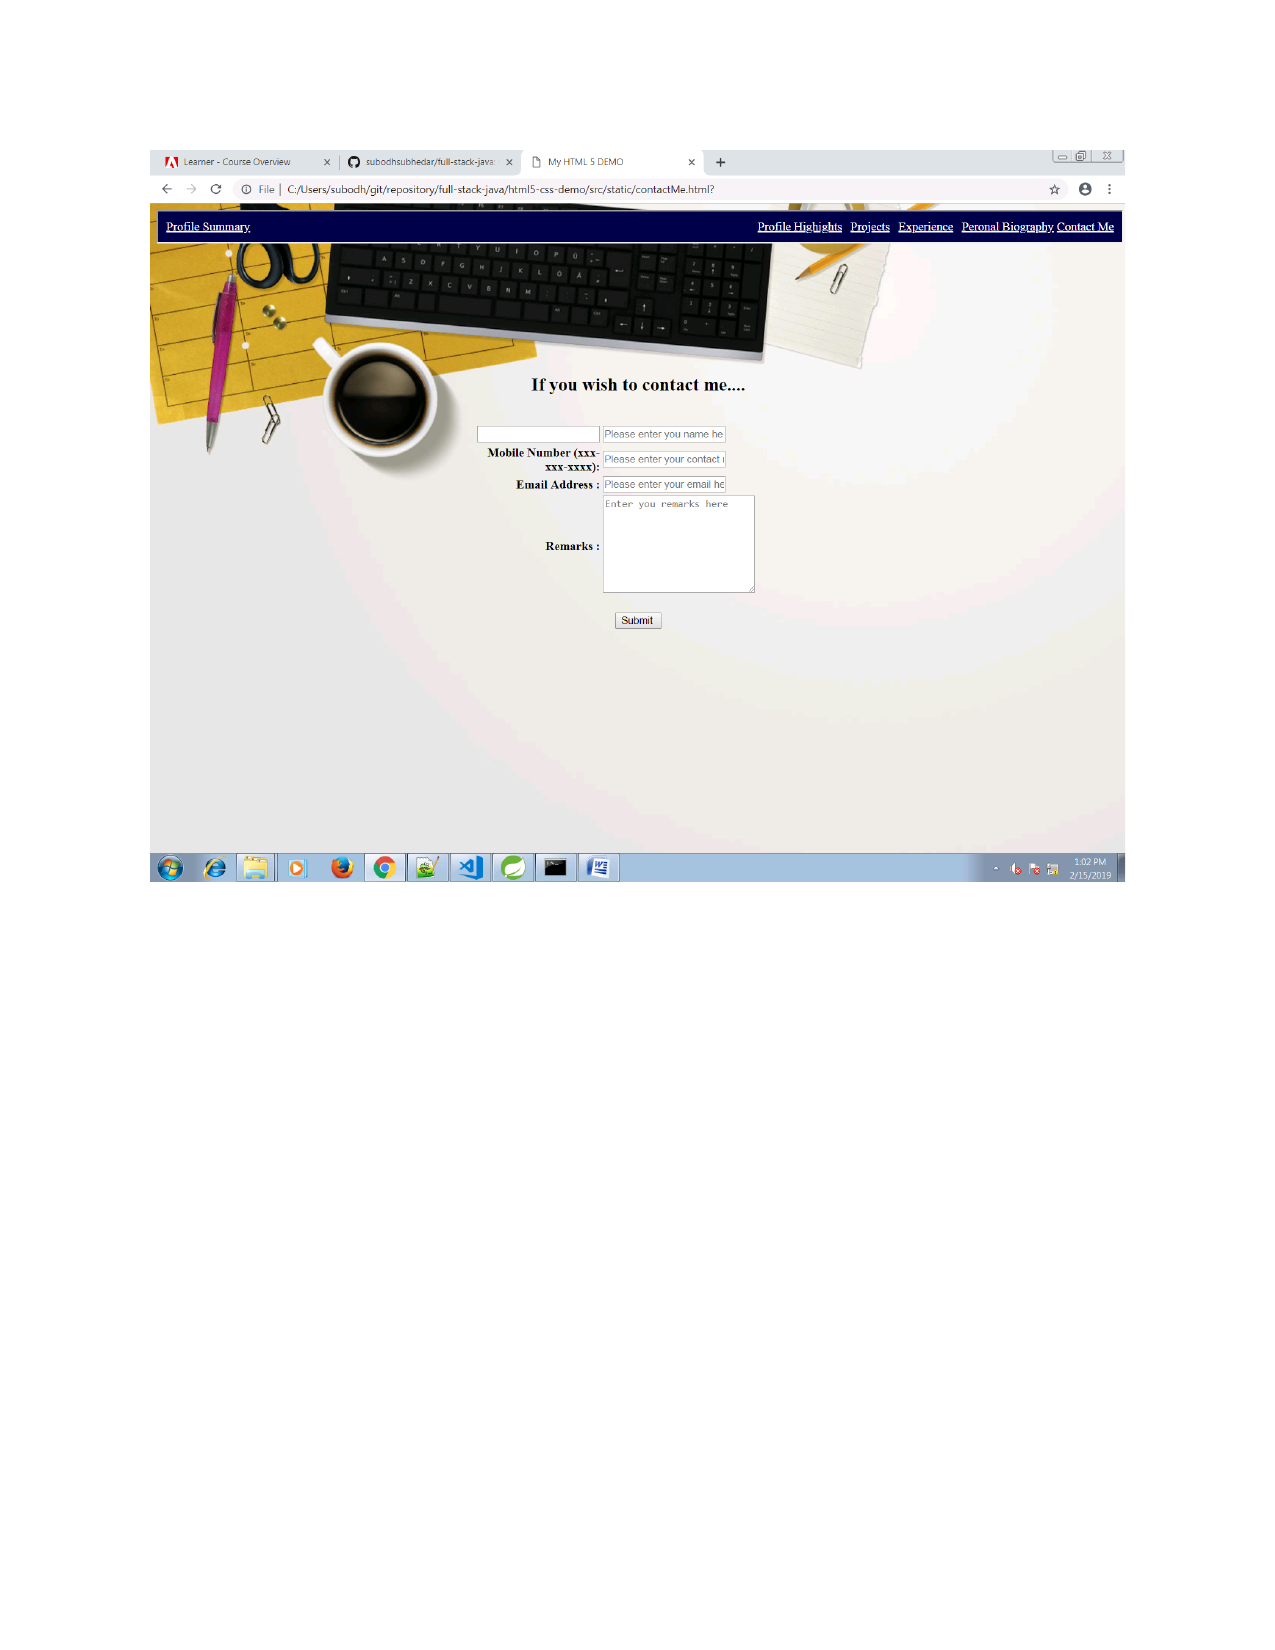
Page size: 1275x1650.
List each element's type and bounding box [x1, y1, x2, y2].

picture [150, 150, 1125, 882]
